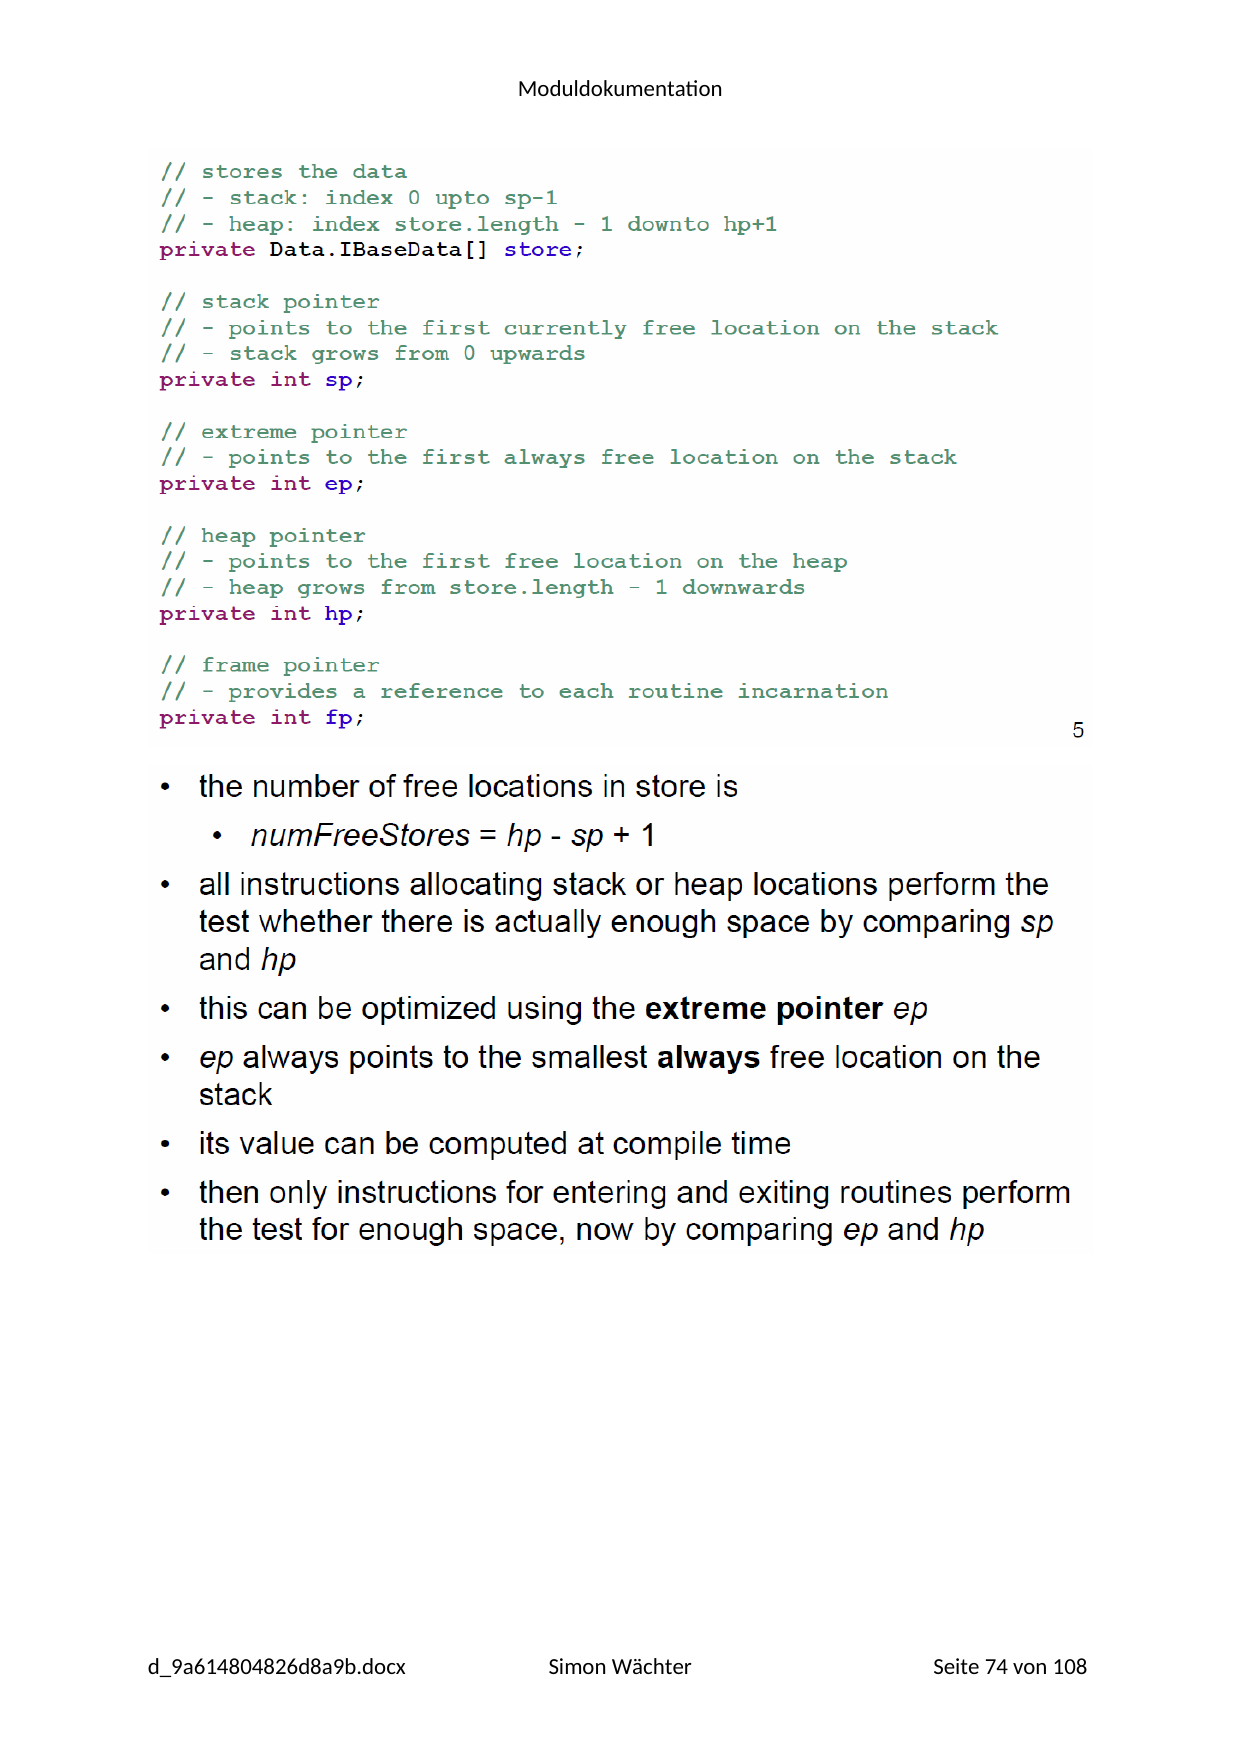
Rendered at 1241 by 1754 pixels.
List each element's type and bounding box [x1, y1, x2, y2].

picture [147, 765, 1093, 1254]
picture [147, 147, 1093, 747]
